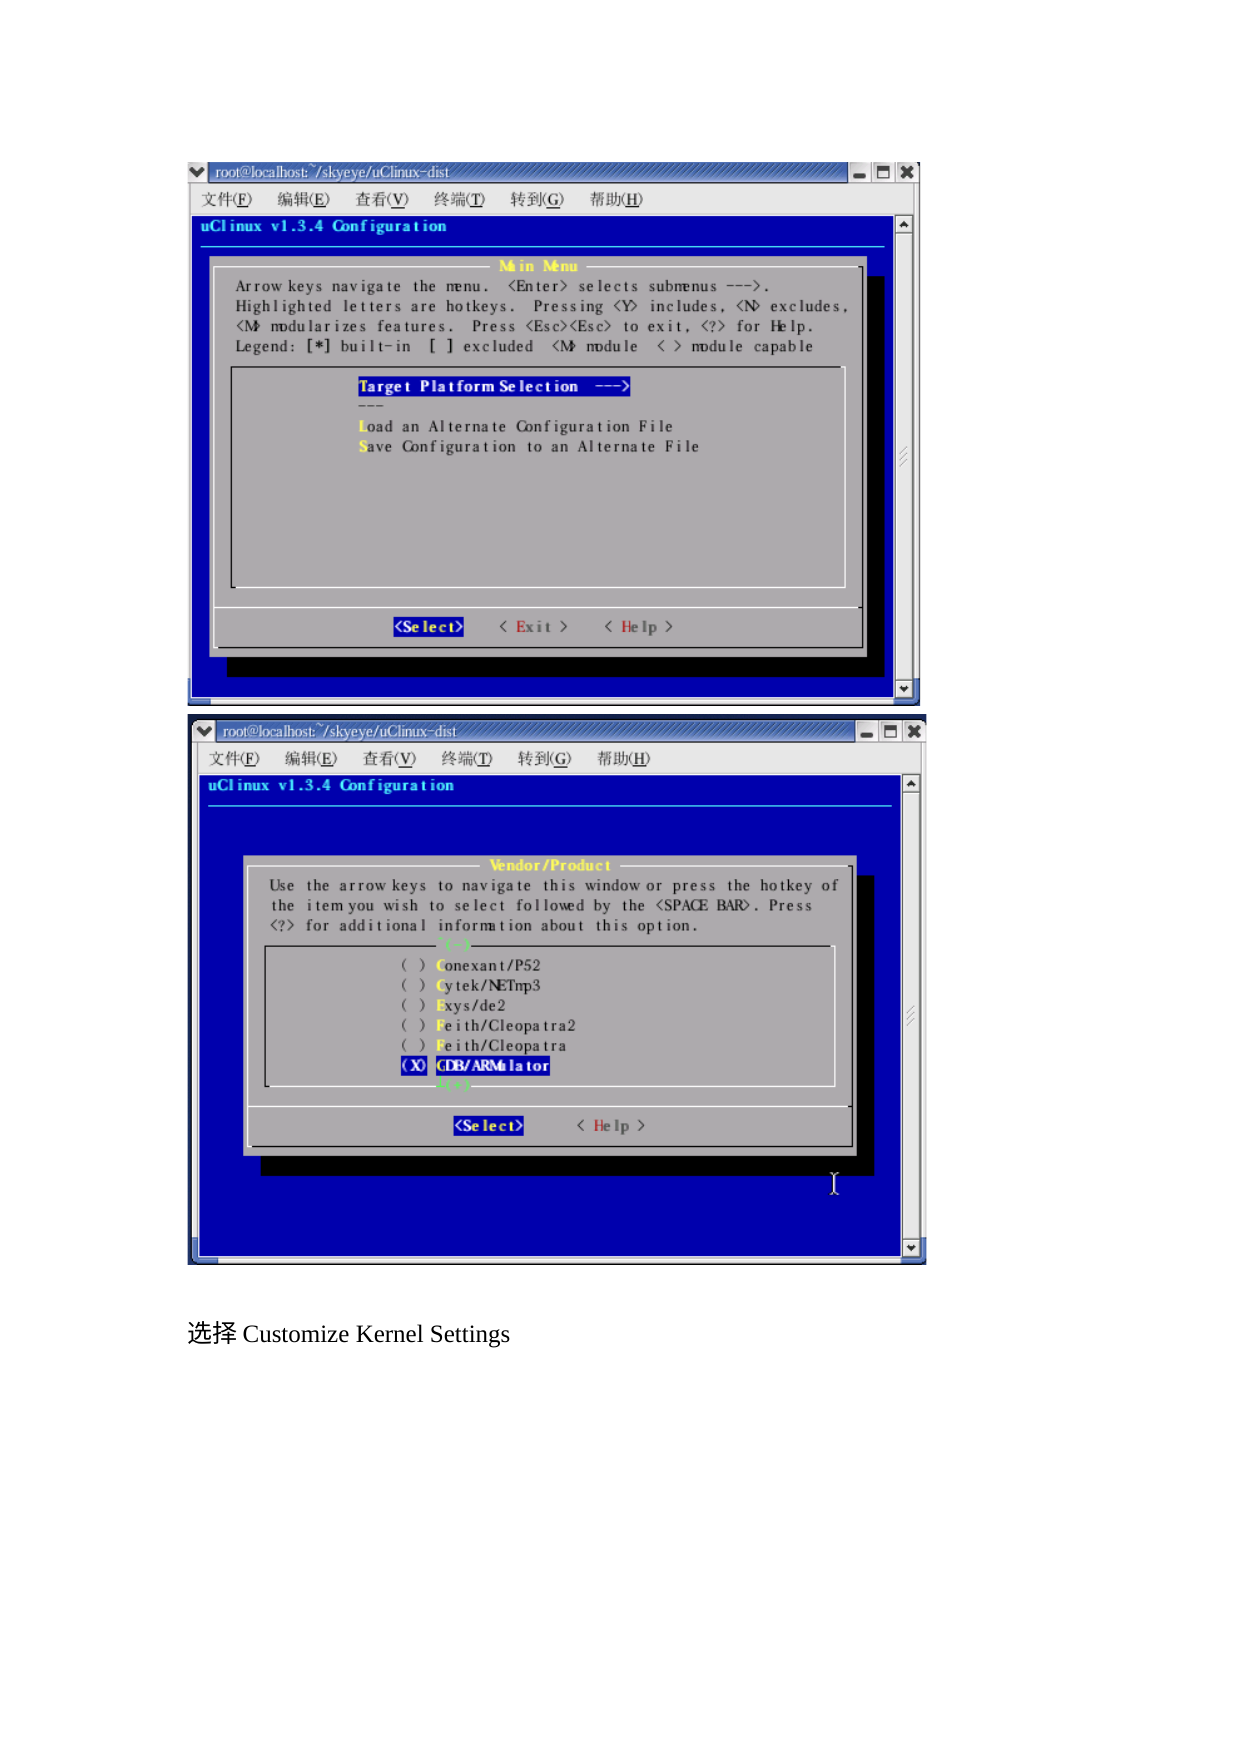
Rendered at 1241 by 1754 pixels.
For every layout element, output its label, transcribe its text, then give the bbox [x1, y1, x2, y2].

text 选择Customize Kernel Settings [187, 1299, 1053, 1364]
picture [187, 714, 927, 1265]
picture [187, 162, 921, 706]
